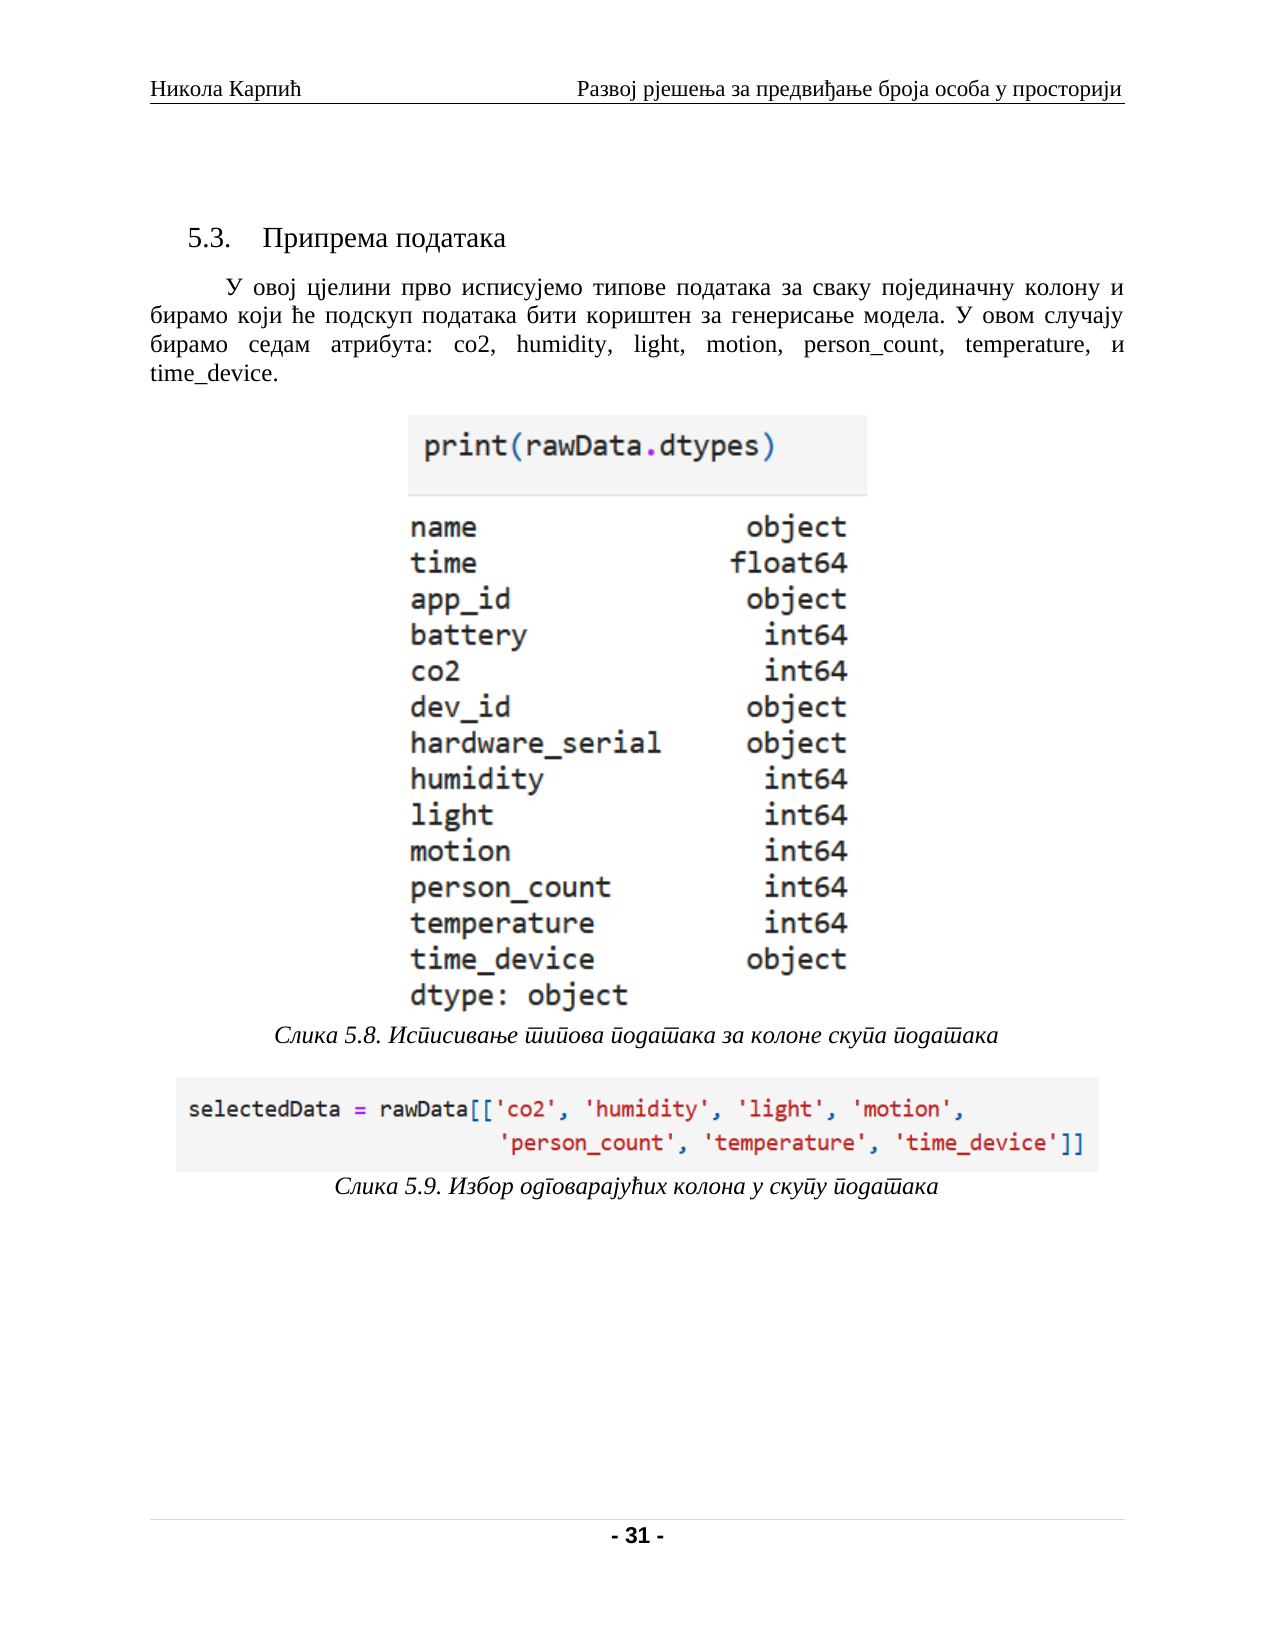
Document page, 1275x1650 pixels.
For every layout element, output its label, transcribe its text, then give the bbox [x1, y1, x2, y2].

subtitle Припрема података [187, 221, 1125, 254]
text У овој цјелини прво исписујемо типове података за сваку појединачну колону и бирамо који ће подскуп података бити кориштен за генерисање модела. У овом случају бирамо седам атрибута: co2, humidity, light, motion, person_count, temperature, и time_device. [150, 272, 1125, 387]
picture [176, 1077, 1100, 1172]
text Слика 5.8. Исписивање типова података за колоне скупа података [150, 1020, 1125, 1049]
picture [407, 415, 868, 1021]
text Слика 5.9. Избор одговарајућих колона у скупу података [150, 1171, 1125, 1200]
